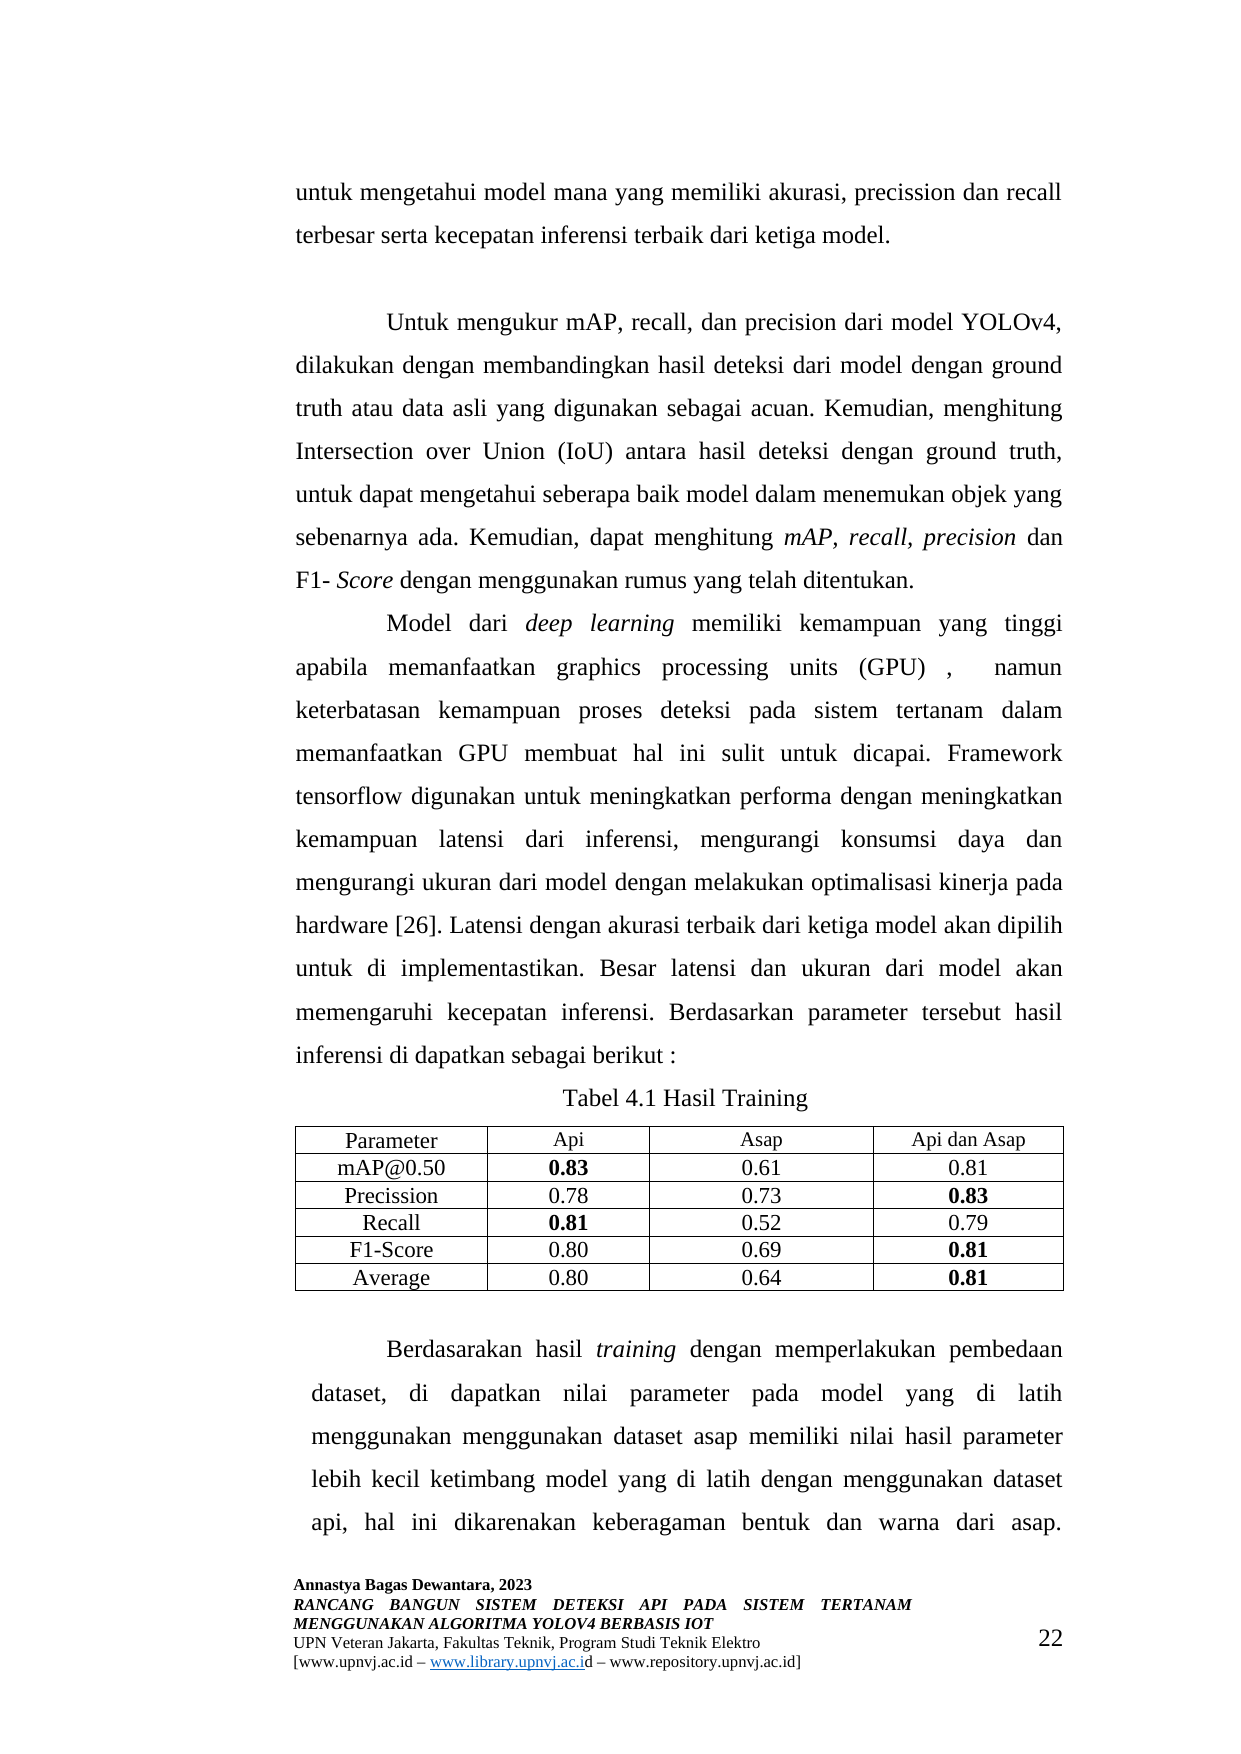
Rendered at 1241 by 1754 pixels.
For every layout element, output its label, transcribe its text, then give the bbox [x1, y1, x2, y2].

table_cell 0.78 [488, 1182, 649, 1208]
table_cell 0.81 [874, 1237, 1063, 1263]
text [295, 177, 1063, 249]
table_cell Recall [296, 1209, 487, 1236]
table_cell 0.52 [650, 1209, 873, 1236]
table_cell Average [296, 1264, 487, 1290]
table_cell 0.80 [488, 1237, 649, 1263]
table_cell mAP@0.50 [296, 1154, 487, 1181]
table_cell Precission [296, 1182, 487, 1208]
text Model dari deep learning memiliki kemampuan yang tinggi apabila memanfaatkan graphics processing units (GPU) , namun keterbatasan kemampuan proses deteksi pada sistem tertanam dalam memanfaatkan GPU membuat hal ini sulit untuk dicapai. Framework tensorflow digunakan untuk meningkatkan performa dengan meningkatkan kemampuan latensi dari inferensi, mengurangi konsumsi daya dan mengurangi ukuran dari model dengan melakukan optimalisasi kinerja pada hardware . Latensi dengan akurasi terbaik dari ketiga model akan dipilih untuk di implementastikan. Besar latensi dan ukuran dari model akan memengaruhi kecepatan inferensi. Berdasarkan parameter tersebut hasil inferensi di dapatkan sebagai berikut : [295, 608, 1063, 1068]
table_cell 0.81 [874, 1154, 1063, 1181]
text Untuk mengukur mAP, recall, dan precision dari model YOLOv4, dilakukan dengan membandingkan hasil deteksi dari model dengan ground truth atau data asli yang digunakan sebagai acuan. Kemudian, menghitung Intersection over Union (IoU) antara hasil deteksi dengan ground truth, untuk dapat mengetahui seberapa baik model dalam menemukan objek yang sebenarnya ada. Kemudian, dapat menghitung mAP, recall, precision dan F1- Score dengan menggunakan rumus yang telah ditentukan. [295, 307, 1063, 594]
table_header Api dan Asap [874, 1127, 1063, 1153]
table_header Api [488, 1127, 649, 1153]
table_cell 0.83 [488, 1154, 649, 1181]
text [310, 1334, 1063, 1536]
table_header Asap [650, 1127, 873, 1153]
table_header Parameter [296, 1127, 487, 1153]
table_cell 0.81 [488, 1209, 649, 1236]
table_cell 0.61 [650, 1154, 873, 1181]
table_cell F1-Score [296, 1237, 487, 1263]
table_cell 0.80 [488, 1264, 649, 1290]
table_cell 0.81 [874, 1264, 1063, 1290]
table_cell 0.64 [650, 1264, 873, 1290]
table_cell 0.83 [874, 1182, 1063, 1208]
table_cell 0.73 [650, 1182, 873, 1208]
subtitle Hasil Training [326, 1083, 1063, 1112]
table_cell 0.79 [874, 1209, 1063, 1236]
table_cell 0.69 [650, 1237, 873, 1263]
